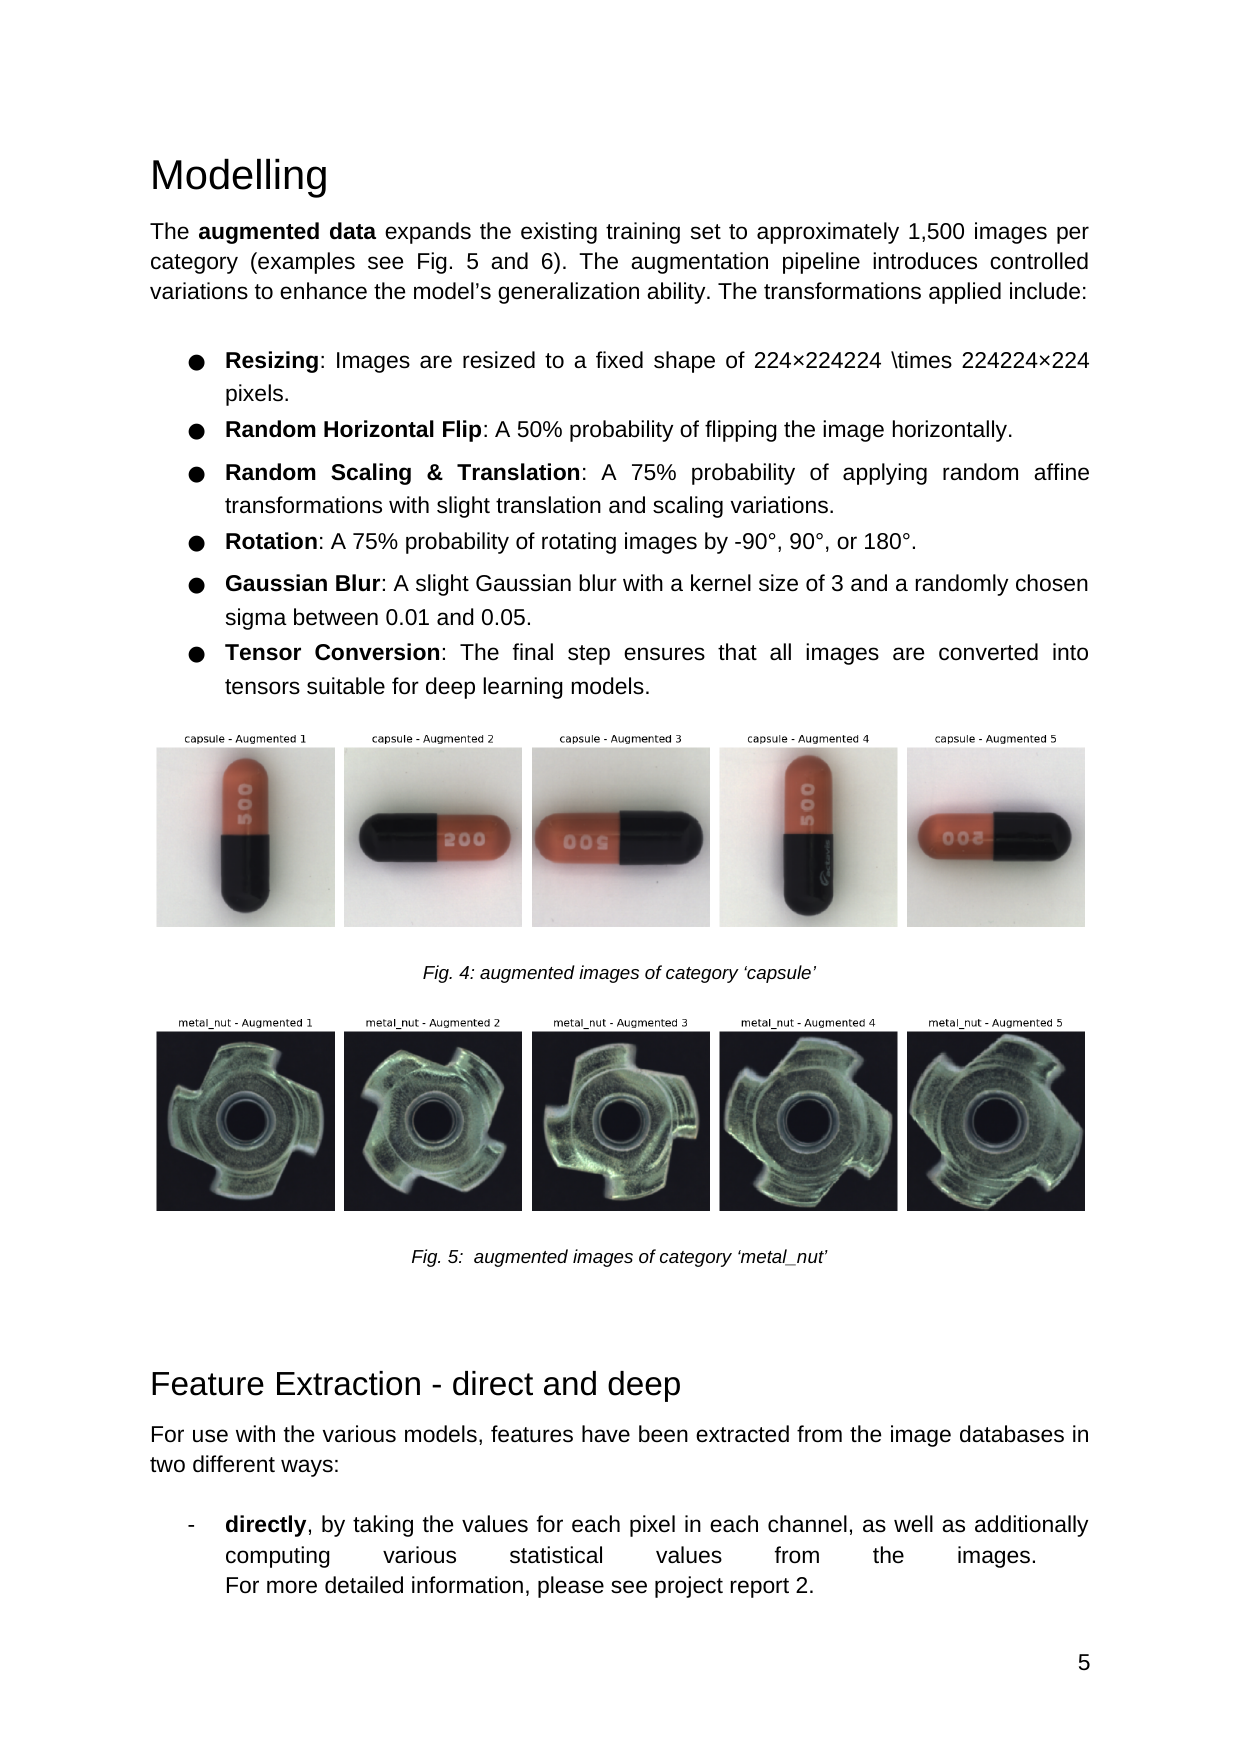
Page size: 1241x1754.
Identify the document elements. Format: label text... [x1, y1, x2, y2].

picture [150, 1012, 1091, 1217]
list Resizing: Images are resized to a fixed shape of 224×224224 \times 224224×224 pixels. [187, 337, 1090, 406]
list Rotation: A 75% probability of rotating images by -90°, 90°, or 180°. [187, 518, 1090, 561]
list Random Horizontal Flip: A 50% probability of flipping the image horizontally. [187, 406, 1090, 449]
picture [150, 728, 1091, 933]
list directly, by taking the values for each pixel in each channel, as well as additionally computing various statistical values from the images. For more detailed information, please see project report 2. [187, 1511, 1090, 1598]
list Random Scaling & Translation: A 75% probability of applying random affine transformations with slight translation and scaling variations. [187, 449, 1090, 518]
list Tensor Conversion: The final step ensures that all images are converted into tensors suitable for deep learning models. [187, 630, 1090, 699]
subtitle Modelling [150, 150, 1090, 198]
subtitle Feature Extraction - direct and deep [150, 1364, 1090, 1402]
text For use with the various models, features have been extracted from the image databases in two different ways: [150, 1421, 1090, 1477]
text The augmented data expands the existing training set to approximately 1,500 images per category (examples see Fig. 5 and 6). The augmentation pipeline introduces controlled variations to enhance the model’s generalization ability. The transformations applied include: [150, 218, 1090, 304]
list Gaussian Blur: A slight Gaussian blur with a kernel size of 3 and a randomly chosen sigma between 0.01 and 0.05. [187, 561, 1090, 630]
text Fig. 4: augmented images of category ‘capsule’ [150, 962, 1090, 983]
text Fig. 5: augmented images of category ‘metal_nut’ [150, 1246, 1090, 1267]
